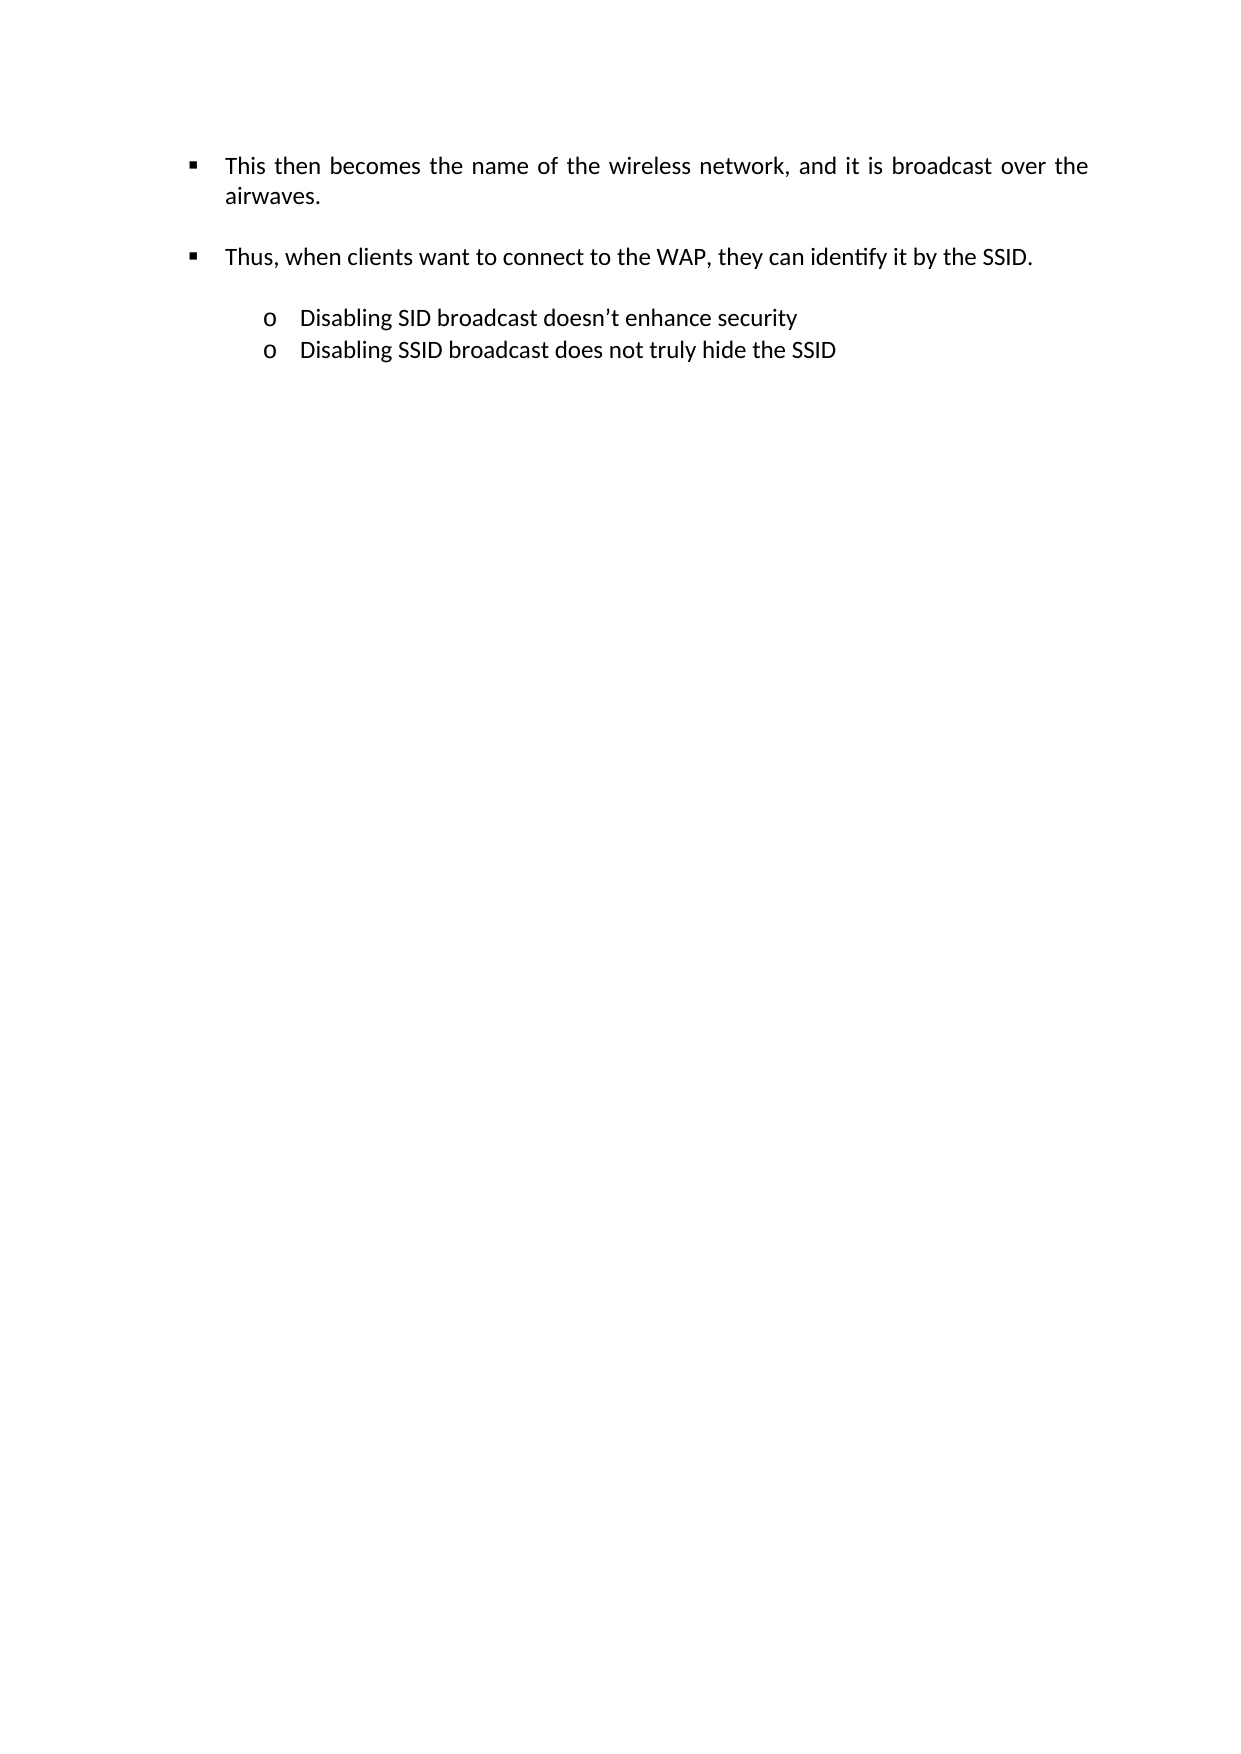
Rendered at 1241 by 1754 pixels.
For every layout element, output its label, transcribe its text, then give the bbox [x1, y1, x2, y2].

list Disabling SSID broadcast does not truly hide the SSID [262, 334, 1090, 366]
list This then becomes the name of the wireless network, and it is broadcast over the airwaves. [187, 150, 1090, 211]
list Disabling SID broadcast doesn’t enhance security [262, 303, 1090, 334]
list Thus, when clients want to connect to the WAP, they can identify it by the SSID. [187, 242, 1090, 272]
